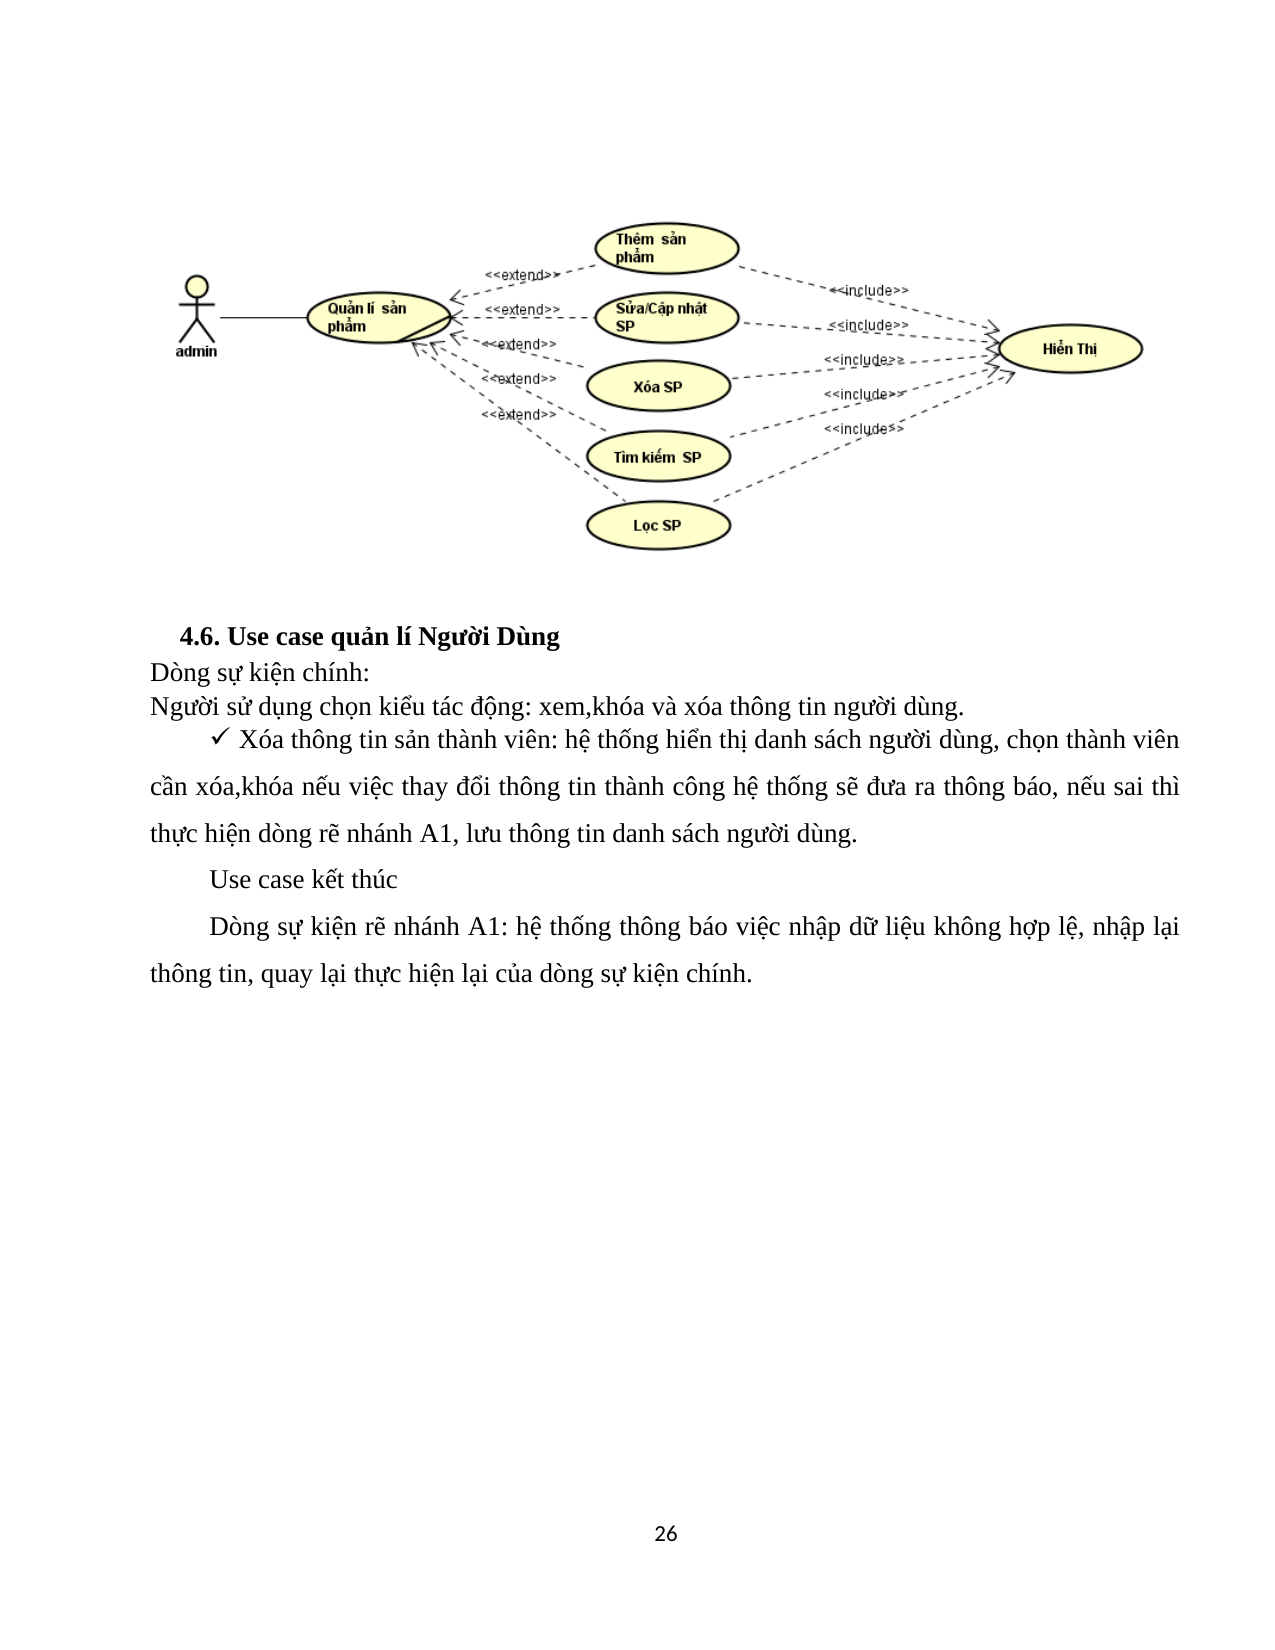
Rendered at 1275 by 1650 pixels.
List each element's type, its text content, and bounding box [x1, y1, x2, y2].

picture [150, 150, 1182, 600]
text Dòng sự kiện rẽ nhánh A1: hệ thống thông báo việc nhập dữ liệu không hợp lệ, nhập lại thông tin, quay lại thực hiện lại của dòng sự kiện chính. [150, 910, 1181, 988]
list Dòng sự kiện chính: [150, 656, 1181, 687]
list Người sử dụng chọn kiểu tác động: xem,khóa và xóa thông tin người dùng. [150, 690, 1181, 721]
list Xóa thông tin sản thành viên: hệ thống hiển thị danh sách người dùng, chọn thành viên cần xóa,khóa nếu việc thay đổi thông tin thành công hệ thống sẽ đưa ra thông báo, nếu sai thì thực hiện dòng rẽ nhánh A1, lưu thông tin danh sách người dùng. [150, 723, 1181, 848]
text Use case kết thúc [150, 863, 1181, 894]
text 4.6. Use case quản lí Người Dùng [150, 620, 1181, 652]
